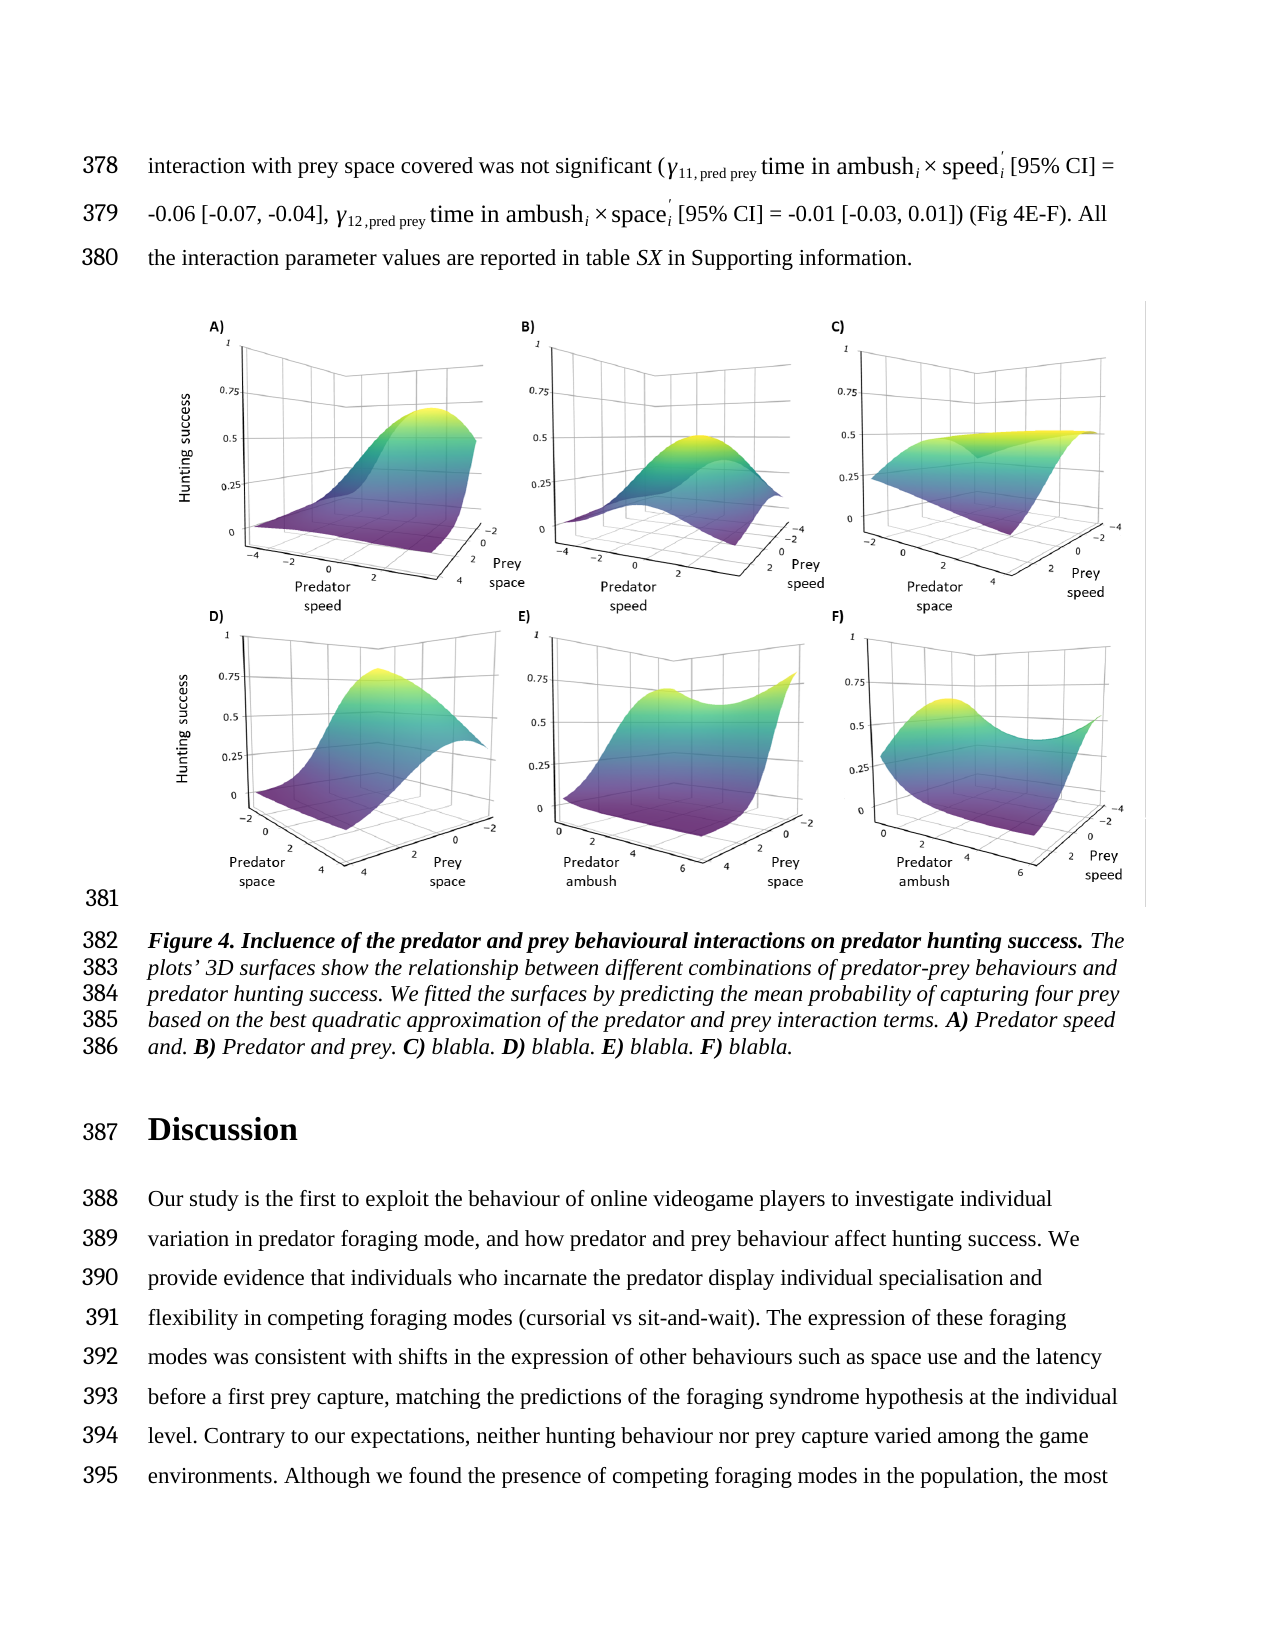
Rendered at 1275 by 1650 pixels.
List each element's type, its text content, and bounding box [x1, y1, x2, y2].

picture [166, 301, 1146, 907]
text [148, 148, 1127, 270]
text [148, 1185, 1127, 1488]
subtitle Discussion [148, 1109, 1127, 1147]
text Figure 4. Incluence of the predator and prey behavioural interactions on predator hunting success. The plots’ 3D surfaces show the relationship between different combinations of predator-prey behaviours and predator hunting success. We fitted the surfaces by predicting the mean probability of capturing four prey based on the best quadratic approximation of the predator and prey interaction terms. A) Predator speed and. B) Predator and prey. C) blabla. D) blabla. E) blabla. F) blabla. [148, 927, 1127, 1059]
